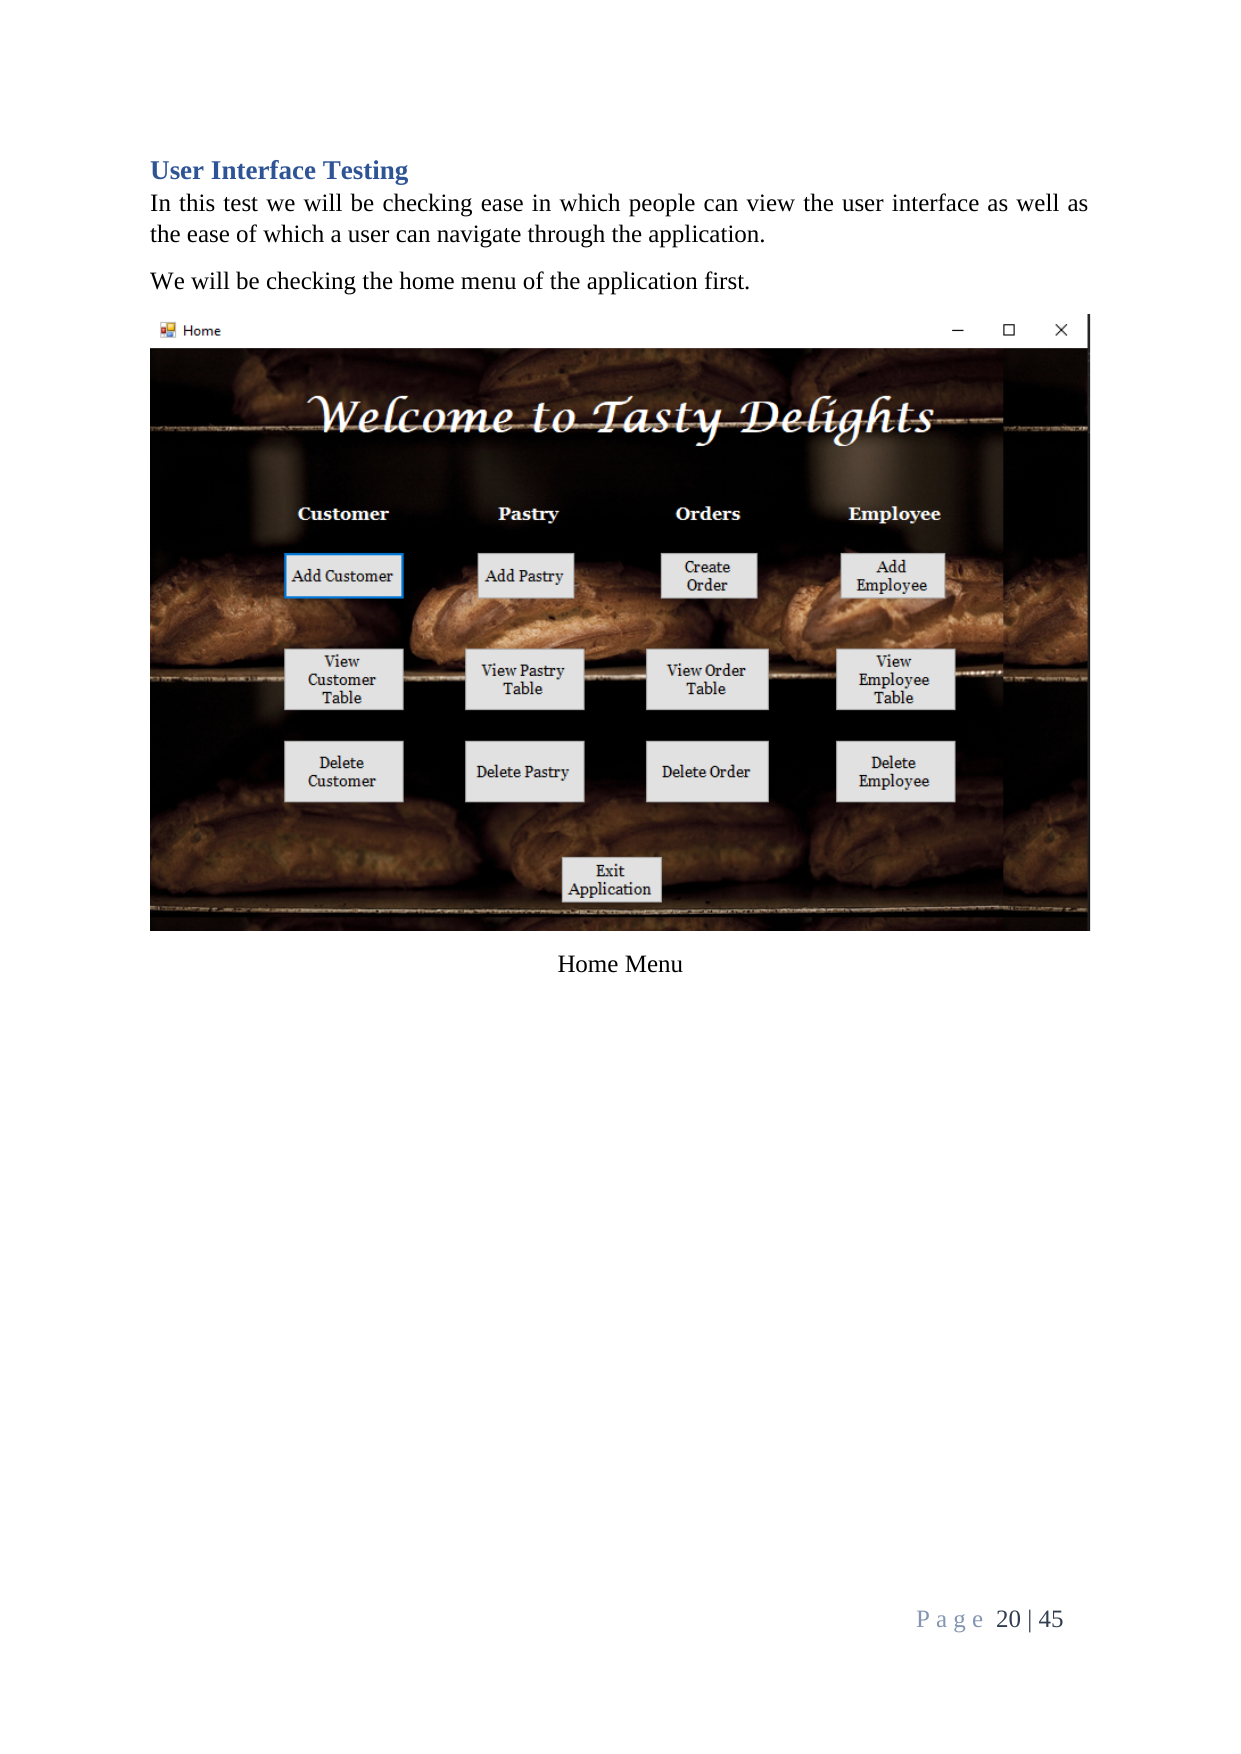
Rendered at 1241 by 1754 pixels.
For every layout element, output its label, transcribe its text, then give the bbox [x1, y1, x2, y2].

subtitle User Interface Testing [150, 154, 1090, 185]
text In this test we will be checking ease in which people can view the user interface as well as the ease of which a user can navigate through the application. [150, 188, 1090, 247]
text Home Menu [150, 949, 1090, 978]
text We will be checking the home menu of the application first. [150, 266, 1090, 295]
picture [150, 314, 1091, 931]
